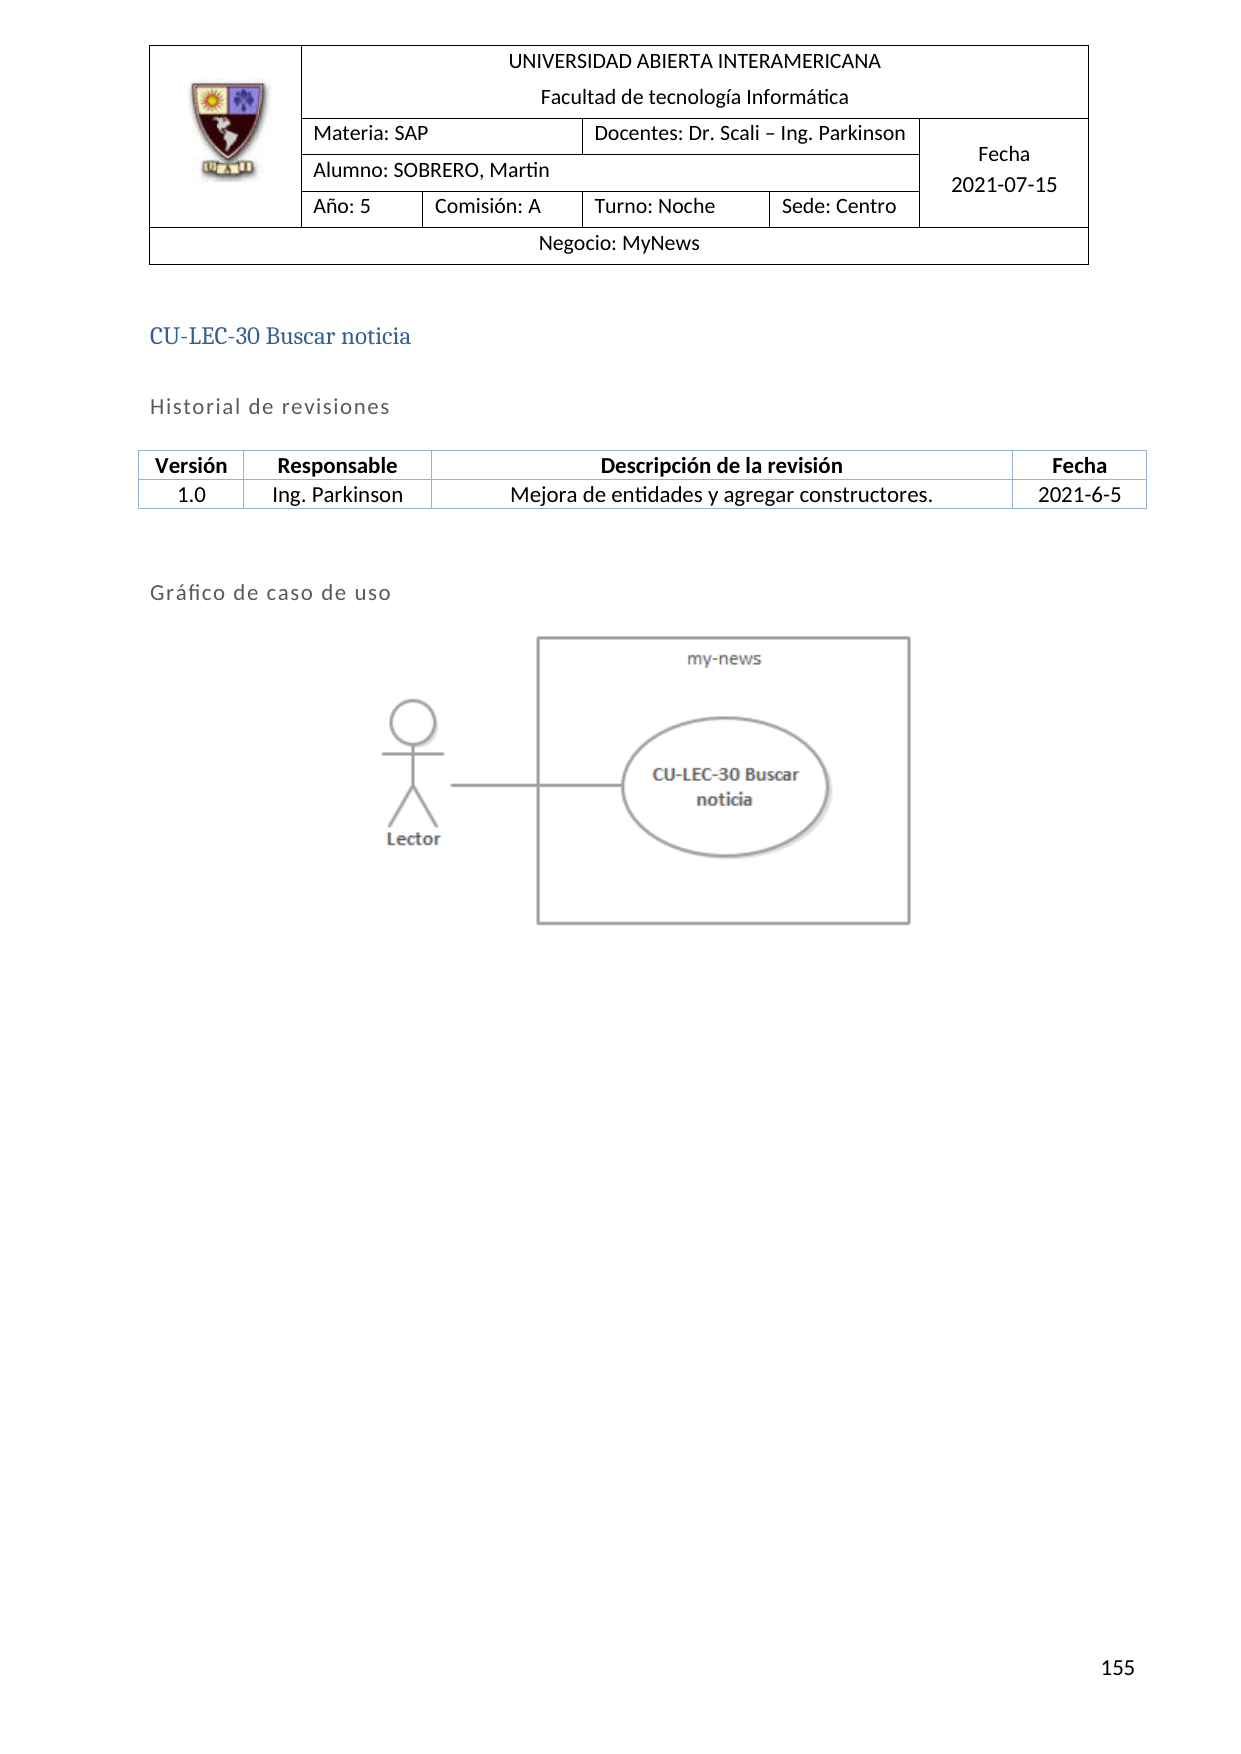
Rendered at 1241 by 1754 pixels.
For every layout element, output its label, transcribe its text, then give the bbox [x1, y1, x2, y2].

table_header Responsable [244, 451, 431, 479]
table_header Descripción de la revisión [432, 451, 1012, 479]
table_cell Ing. Parkinson [244, 480, 431, 508]
subtitle Historial de revisiones [150, 392, 1135, 421]
subtitle Gráfico de caso de uso [150, 578, 1135, 607]
picture [371, 635, 914, 930]
table_cell 1.0 [139, 480, 243, 508]
picture [177, 74, 278, 187]
table_cell Mejora de entidades y agregar constructores. [432, 480, 1012, 508]
table_cell 2021-6-5 [1013, 480, 1146, 508]
subtitle CU-LEC-30 Buscar noticia [150, 322, 1135, 351]
table_header Fecha [1013, 451, 1146, 479]
table_header Versión [139, 451, 243, 479]
